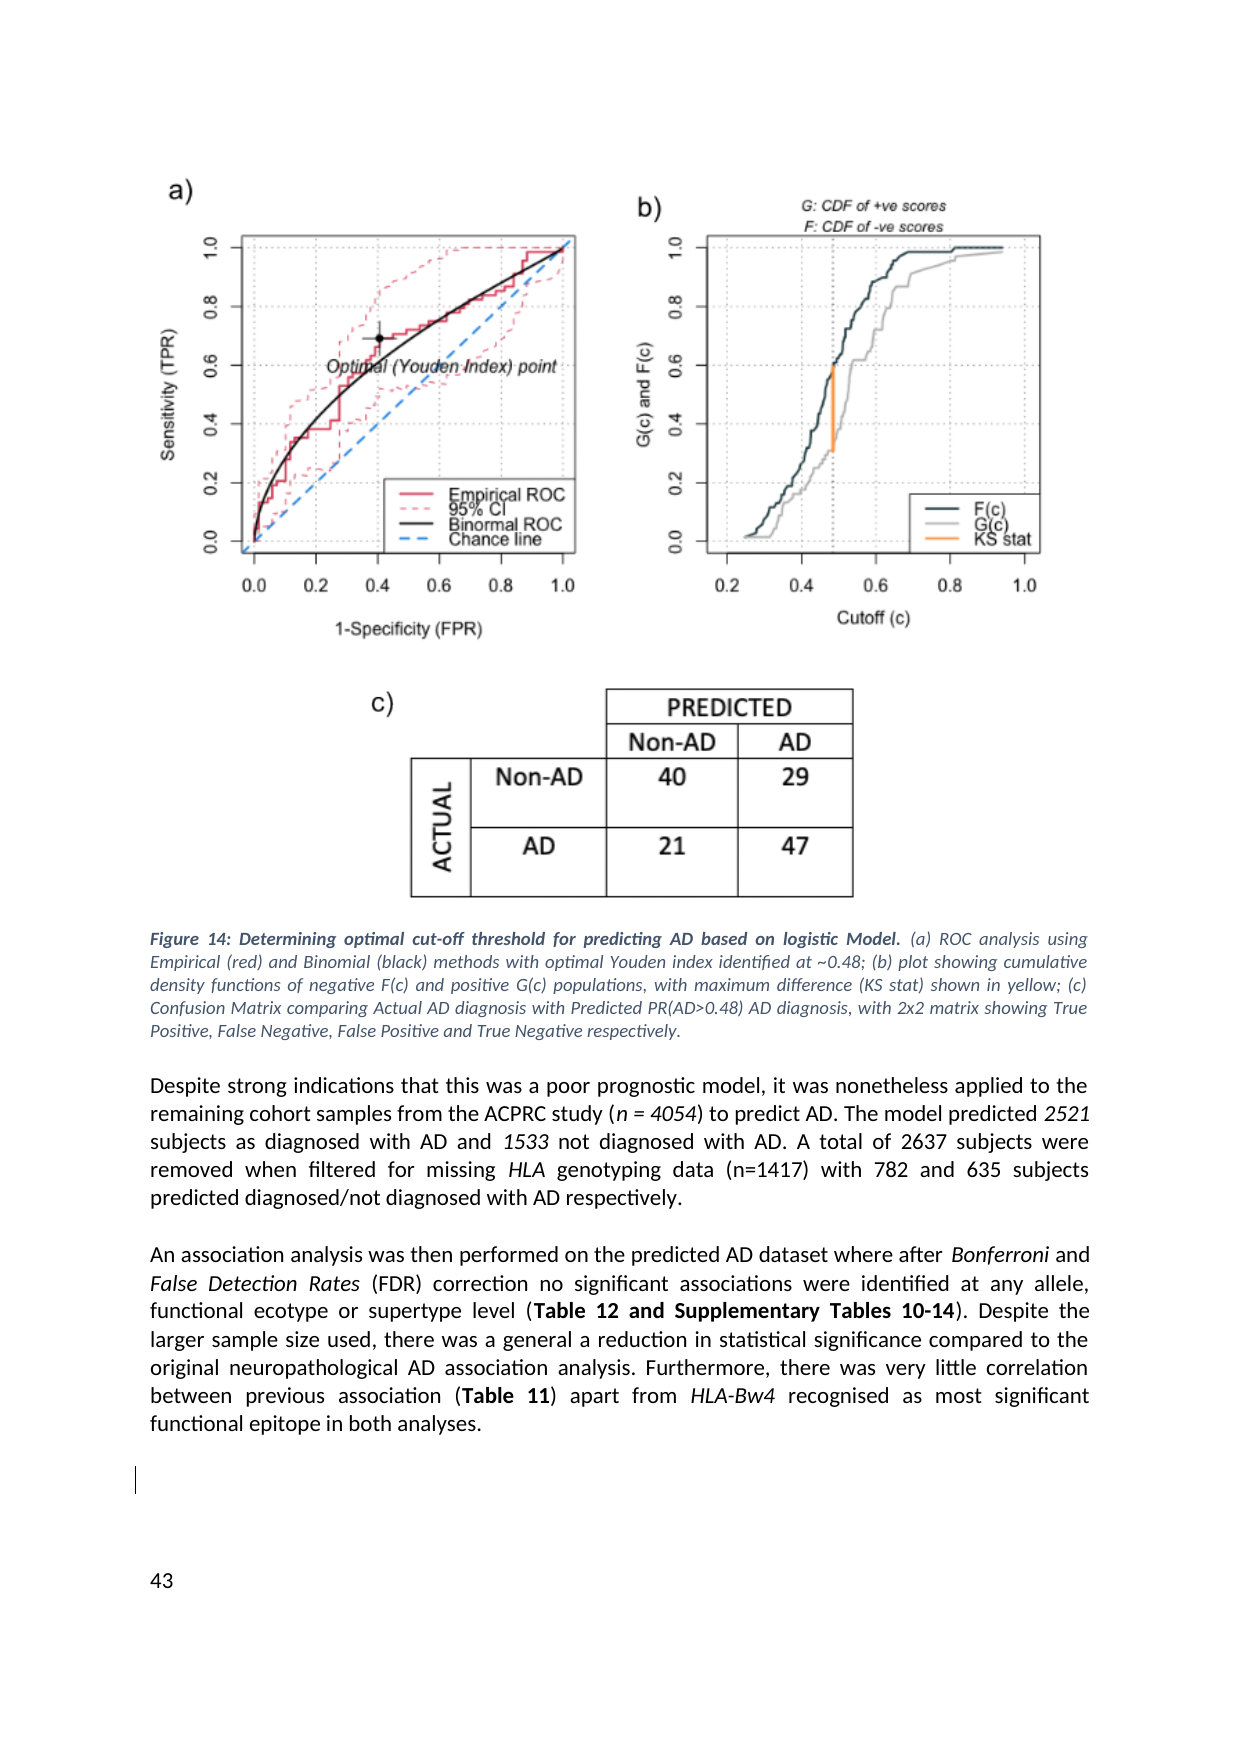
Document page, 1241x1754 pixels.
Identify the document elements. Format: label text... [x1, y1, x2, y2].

picture [155, 150, 1085, 899]
text Figure 14: Determining optimal cut-off threshold for predicting AD based on logistic Model. (a) ROC analysis using Empirical (red) and Binomial (black) methods with optimal Youden index identified at ~0.48; (b) plot showing cumulative density functions of negative F(c) and positive G(c) populations, with maximum difference (KS stat) shown in yellow; (c) Confusion Matrix comparing Actual AD diagnosis with Predicted PR(AD>0.48) AD diagnosis, with 2x2 matrix showing True Positive, False Negative, False Positive and True Negative respectively. [150, 928, 1090, 1042]
text Despite strong indications that this was a poor prognostic model, it was nonetheless applied to the remaining cohort samples from the ACPRC study (n = 4054) to predict AD. The model predicted 2521 subjects as diagnosed with AD and 1533 not diagnosed with AD. A total of 2637 subjects were removed when filtered for missing HLA genotyping data (n=1417) with 782 and 635 subjects predicted diagnosed/not diagnosed with AD respectively. [150, 1071, 1090, 1211]
text An association analysis was then performed on the predicted AD dataset where after Bonferroni and False Detection Rates (FDR) correction no significant associations were identified at any allele, functional ecotype or supertype level (Table 12 and Supplementary Tables 10-14). Despite the larger sample size used, there was a general a reduction in statistical significance compared to the original neuropathological AD association analysis. Furthermore, there was very little correlation between previous association (Table 11) apart from HLA-Bw4 recognised as most significant functional epitope in both analyses. [150, 1241, 1090, 1437]
